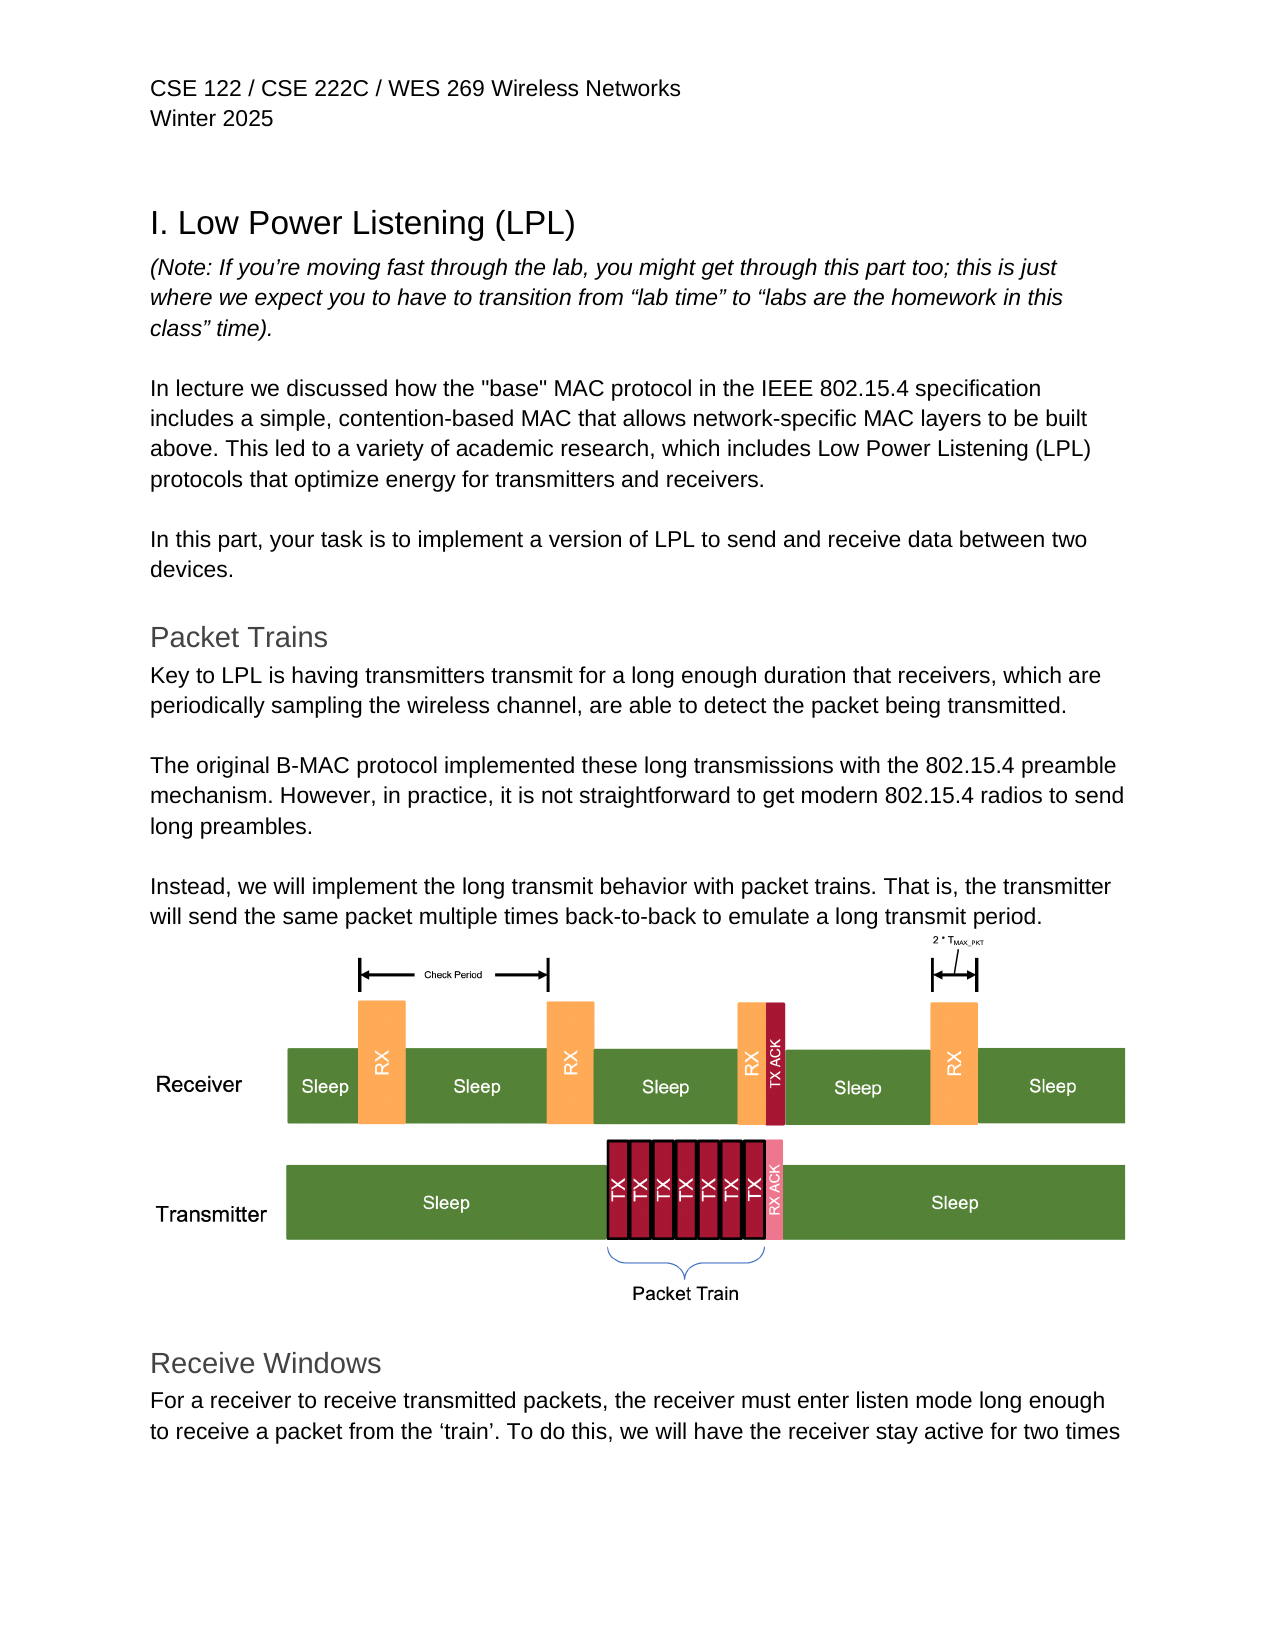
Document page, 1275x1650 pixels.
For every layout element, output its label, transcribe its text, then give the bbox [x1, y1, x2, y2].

picture [150, 933, 1125, 1309]
text Instead, we will implement the long transmit behavior with packet trains. That is, the transmitter will send the same packet multiple times back-to-back to emulate a long transmit period. [150, 873, 1125, 933]
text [150, 1387, 1125, 1444]
text In lecture we discussed how the "base" MAC protocol in the IEEE 802.15.4 specification includes a simple, contention-based MAC that allows network-specific MAC layers to be built above. This led to a variety of academic research, which includes Low Power Listening (LPL) protocols that optimize energy for transmitters and receivers. [150, 375, 1125, 492]
text In this part, your task is to implement a version of LPL to send and receive data between two devices. [150, 526, 1125, 582]
text The original B-MAC protocol implemented these long transmissions with the 802.15.4 preamble mechanism. However, in practice, it is not straightforward to get modern 802.15.4 radios to send long preambles. [150, 752, 1125, 839]
subtitle Receive Windows [150, 1346, 1125, 1379]
text (Note: If you’re moving fast through the lab, you might get through this part too; this is just where we expect you to have to transition from “lab time” to “labs are the homework in this class” time). [150, 254, 1125, 341]
subtitle I. Low Power Listening (LPL) [150, 203, 1125, 242]
subtitle Packet Trains [150, 620, 1125, 653]
text Key to LPL is having transmitters transmit for a long enough duration that receivers, which are periodically sampling the wireless channel, are able to detect the packet being transmitted. [150, 662, 1125, 718]
